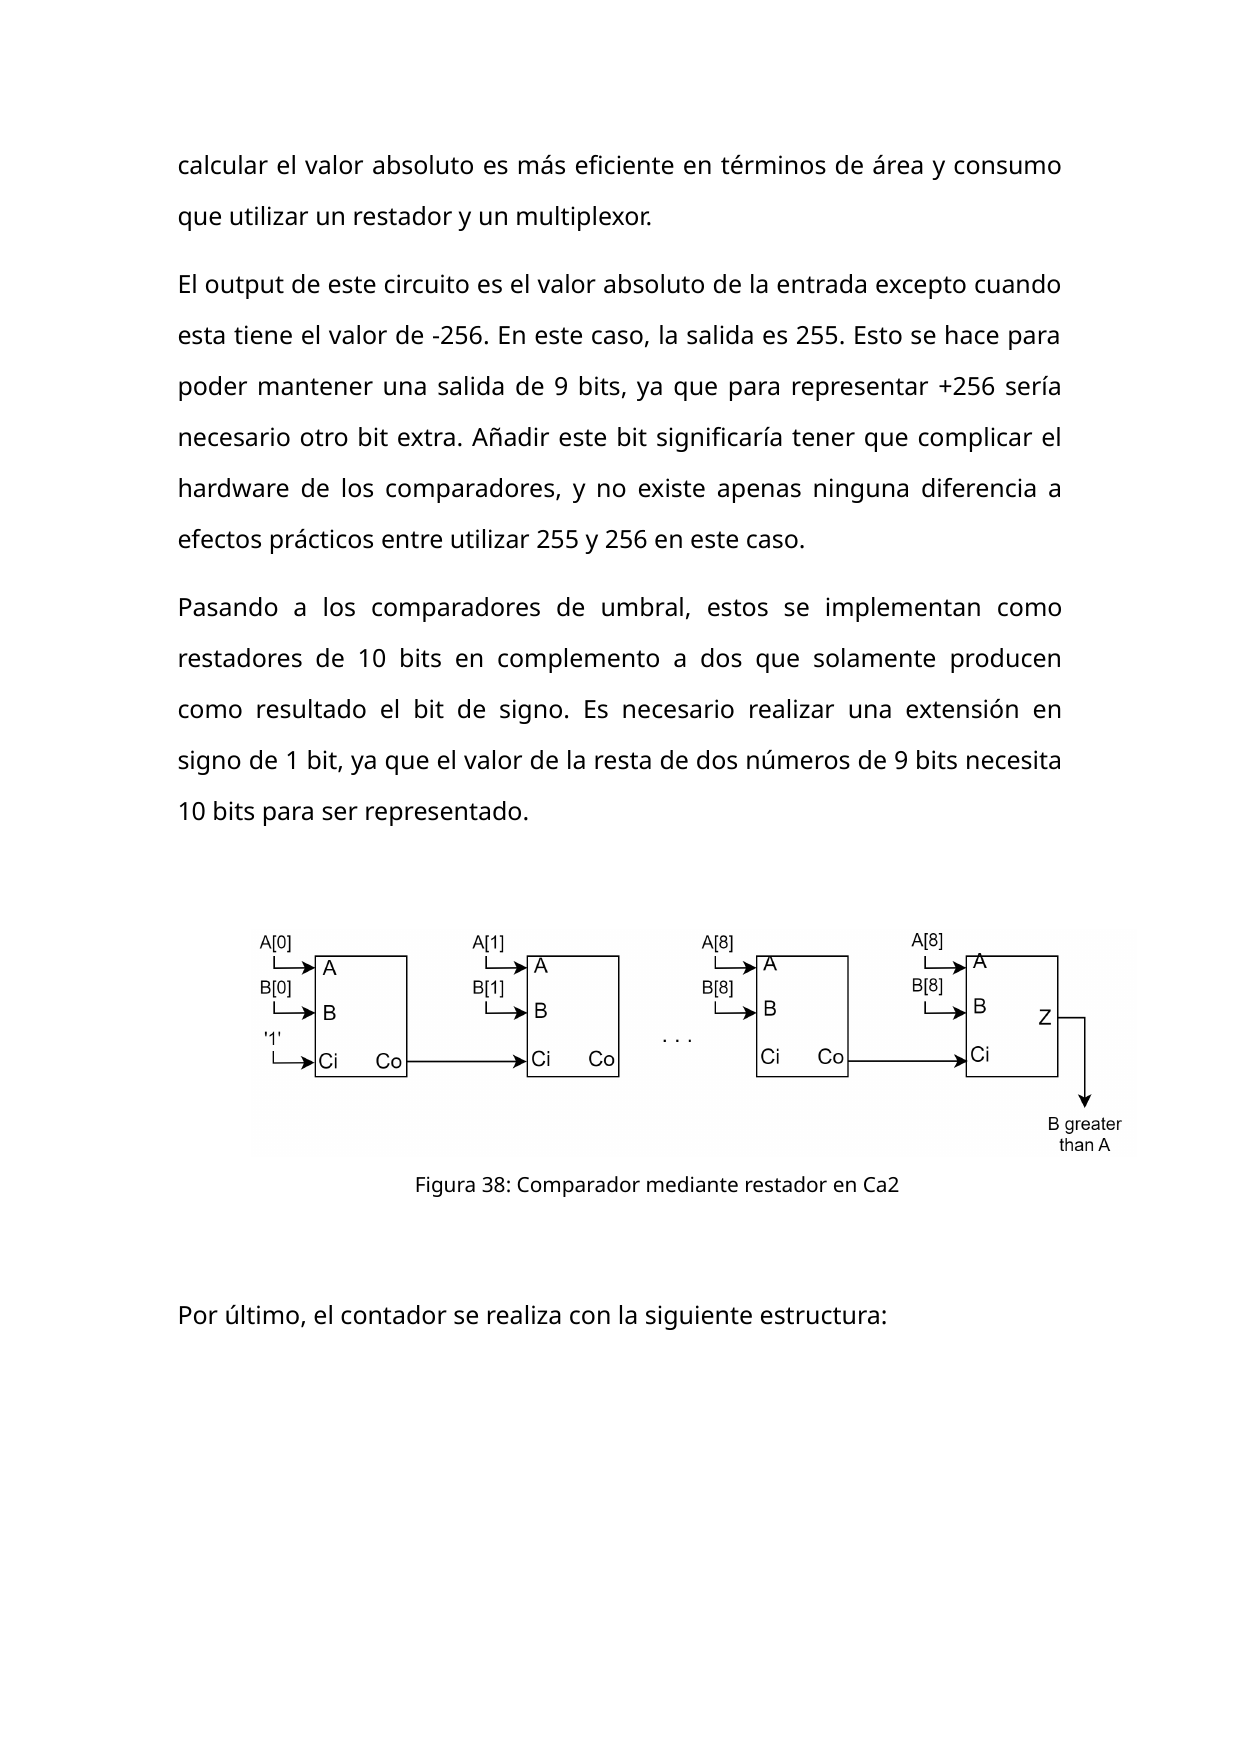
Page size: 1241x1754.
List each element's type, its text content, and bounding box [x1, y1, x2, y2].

text Pasando a los comparadores de umbral, estos se implementan como restadores de 10 bits en complemento a dos que solamente producen como resultado el bit de signo. Es necesario realizar una extensión en signo de 1 bit, ya que el valor de la resta de dos números de 9 bits necesita 10 bits para ser representado. [177, 589, 1063, 827]
picture [251, 928, 1137, 1157]
text Por último, el contador se realiza con la siguiente estructura: [177, 1297, 1063, 1331]
text Figura 38: Comparador mediante restador en Ca2 [251, 1157, 1063, 1199]
text El output de este circuito es el valor absoluto de la entrada excepto cuando esta tiene el valor de -256. En este caso, la salida es 255. Esto se hace para poder mantener una salida de 9 bits, ya que para representar +256 sería necesario otro bit extra. Añadir este bit significaría tener que complicar el hardware de los comparadores, y no existe apenas ninguna diferencia a efectos prácticos entre utilizar 255 y 256 en este caso. [177, 266, 1063, 556]
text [177, 148, 1063, 233]
